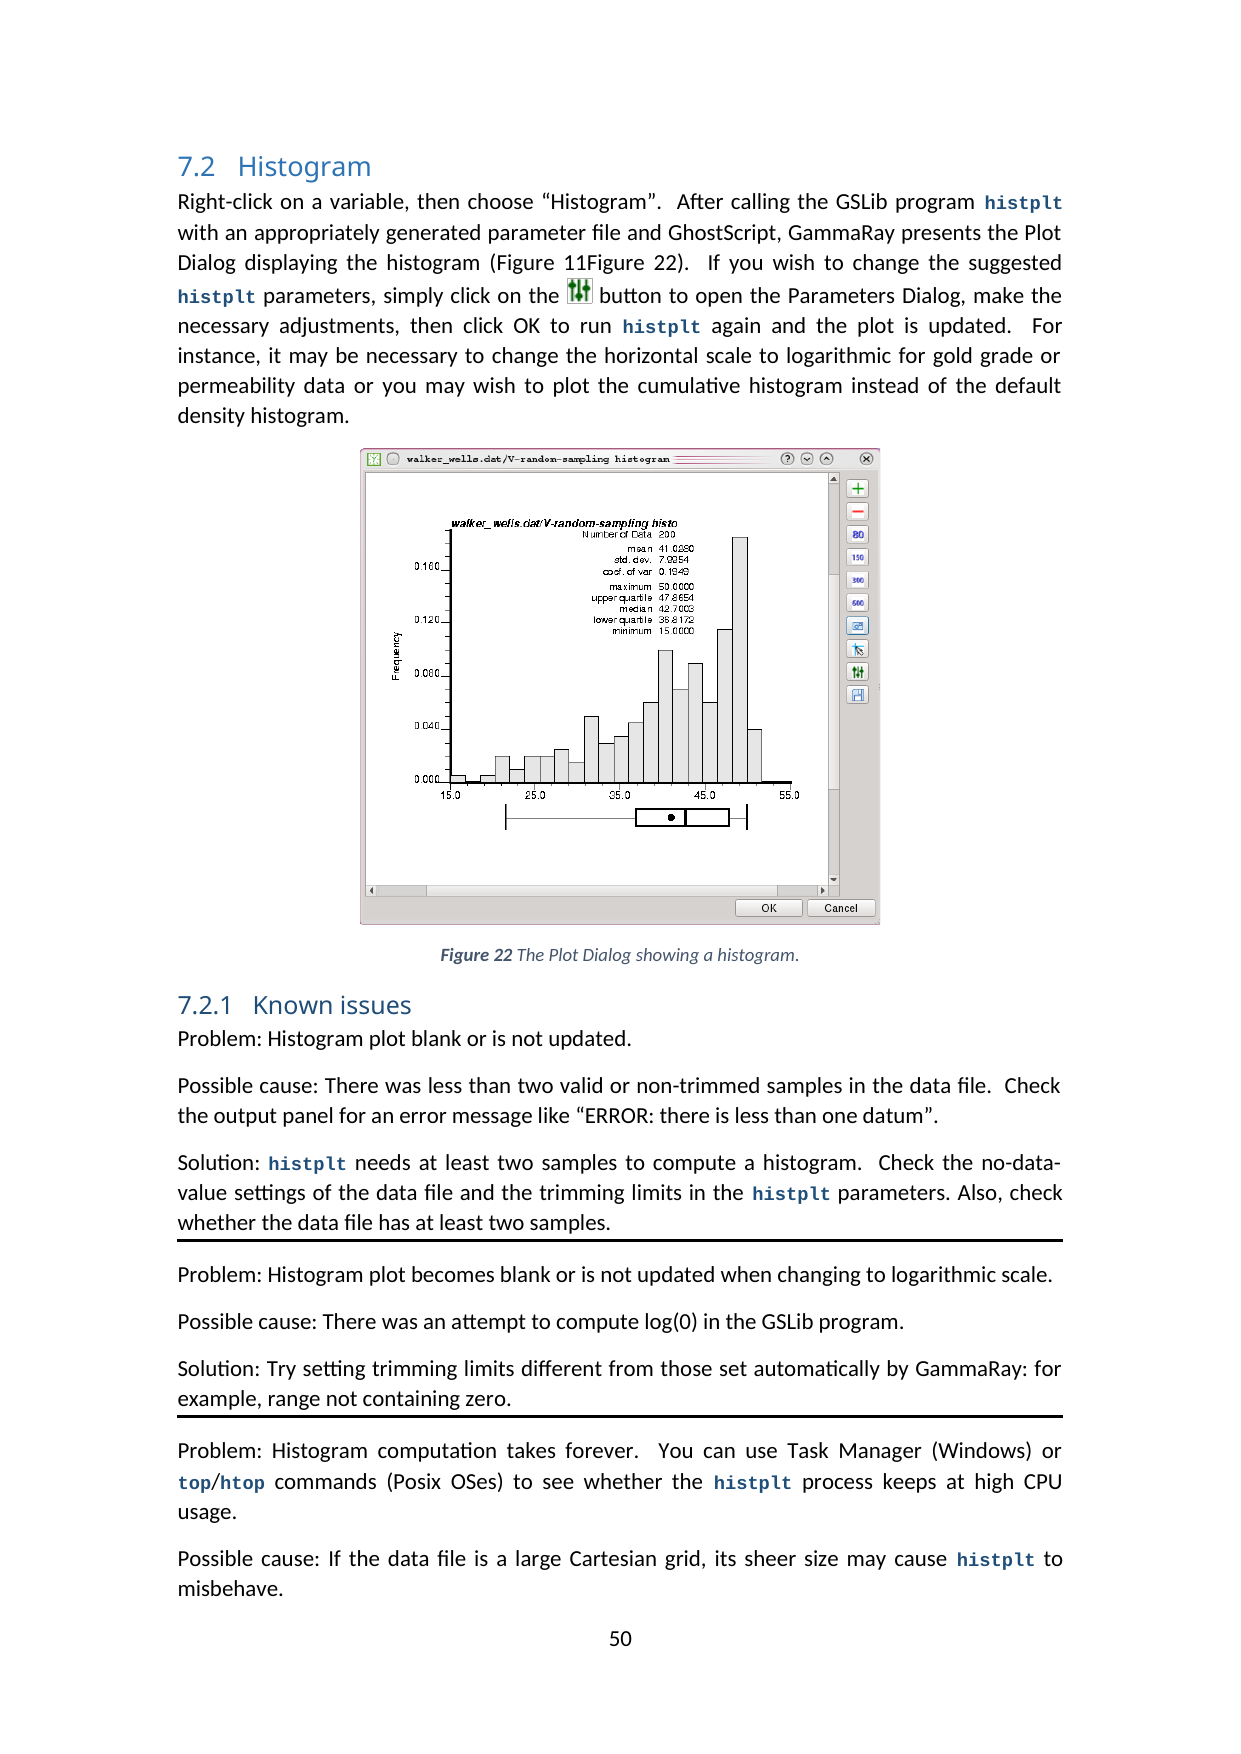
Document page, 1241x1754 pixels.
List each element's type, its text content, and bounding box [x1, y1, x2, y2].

text Problem: Histogram plot becomes blank or is not updated when changing to logarithmic scale. [177, 1261, 1063, 1289]
picture [568, 279, 592, 303]
text Possible cause: There was less than two valid or non-trimmed samples in the data file. Check the output panel for an error message like “ERROR: there is less than one datum”. [177, 1071, 1063, 1129]
text Right-click on a variable, then choose “Histogram”. After calling the GSLib program histplt with an appropriately generated parameter file and GhostScript, GammaRay presents the Plot Dialog displaying the histogram (Figure 11Figure 18). If you wish to change the suggested histplt parameters, simply click on the button to open the Parameters Dialog, make the necessary adjustments, then click OK to run histplt again and the plot is updated. For instance, it may be necessary to change the horizontal scale to logarithmic for gold grade or permeability data or you may wish to plot the cumulative histogram instead of the default density histogram. [177, 187, 1063, 429]
text Solution: Try setting trimming limits different from those set automatically by GammaRay: for example, range not containing zero. [177, 1354, 1063, 1415]
text Possible cause: If the data file is a large Cartesian grid, its sheer size may cause histplt to misbehave. [177, 1544, 1063, 1602]
subtitle Known issues [177, 987, 1063, 1021]
text Problem: Histogram plot blank or is not updated. [177, 1024, 1063, 1052]
text Problem: Histogram computation takes forever. You can use Task Manager (Windows) or top/htop commands (Posix OSes) to see whether the histplt process keeps at high CPU usage. [177, 1437, 1063, 1525]
picture [360, 448, 881, 925]
text Figure 22 The Plot Dialog showing a histogram. [177, 944, 1063, 967]
text Possible cause: There was an attempt to compute log(0) in the GSLib program. [177, 1307, 1063, 1336]
text Solution: histplt needs at least two samples to compute a histogram. Check the no-data-value settings of the data file and the trimming limits in the histplt parameters. Also, check whether the data file has at least two samples. [177, 1148, 1063, 1239]
subtitle Histogram [177, 148, 1063, 184]
